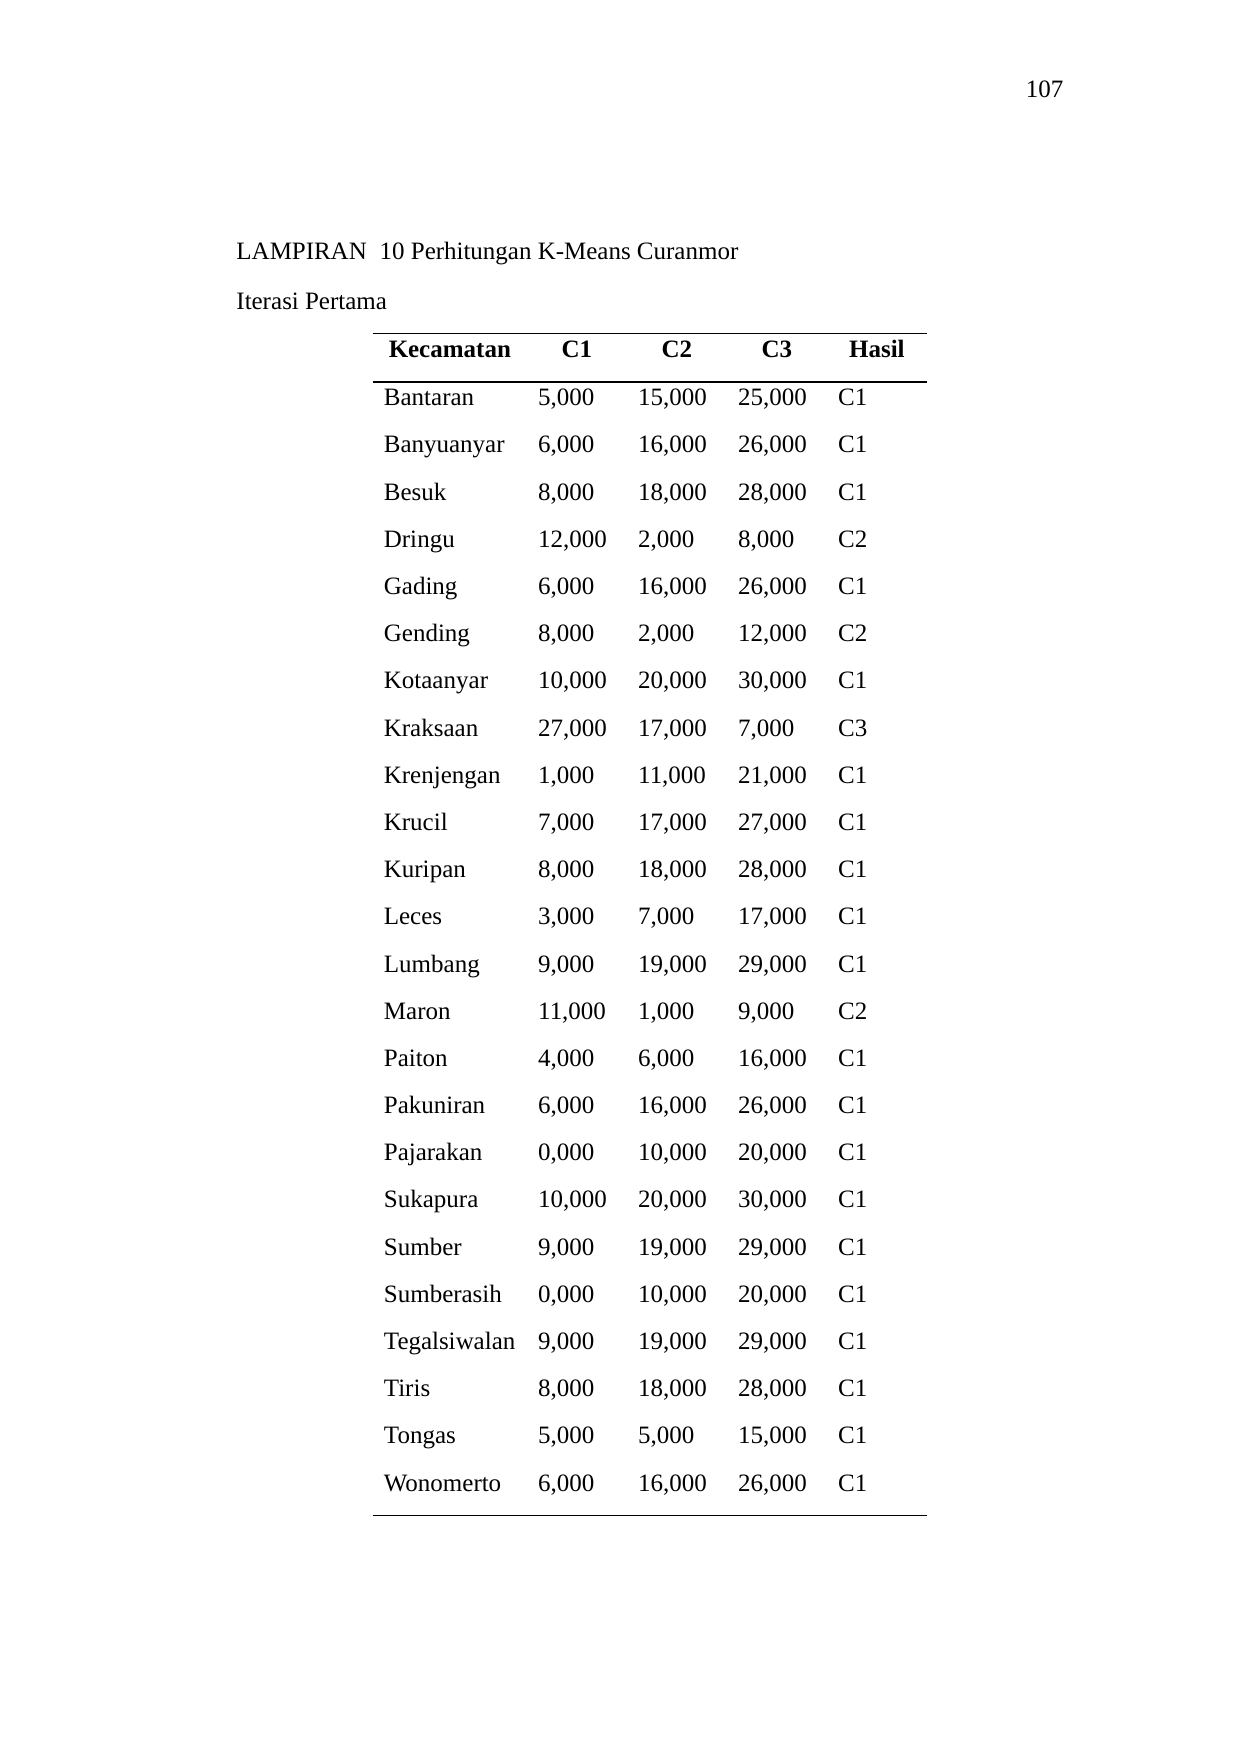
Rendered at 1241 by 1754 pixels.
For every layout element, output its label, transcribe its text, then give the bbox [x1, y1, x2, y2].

text LAMPIRAN 10 Perhitungan K-Means Curanmor [236, 236, 1063, 265]
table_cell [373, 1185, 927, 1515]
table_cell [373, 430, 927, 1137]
text Iterasi Pertama [236, 286, 1063, 314]
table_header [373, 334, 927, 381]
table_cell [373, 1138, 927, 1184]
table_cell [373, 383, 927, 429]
